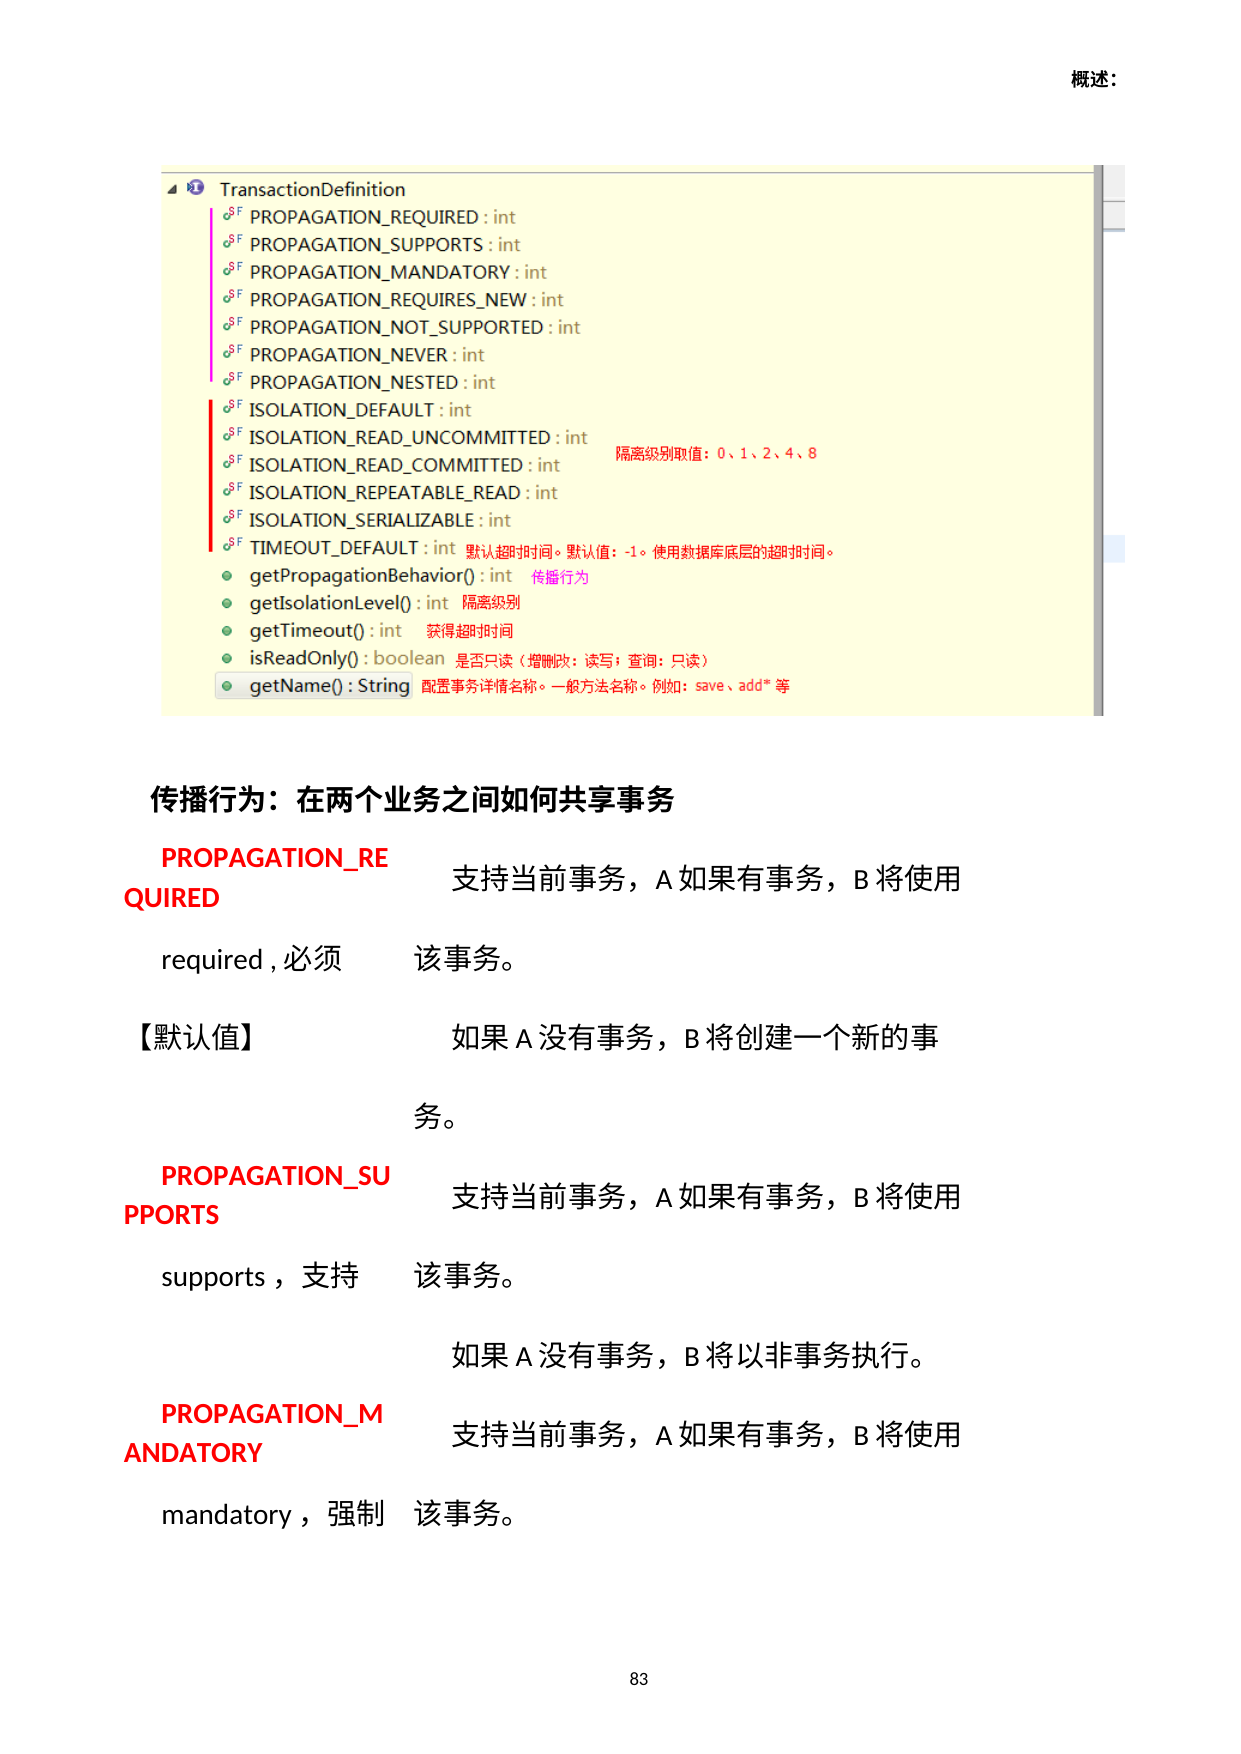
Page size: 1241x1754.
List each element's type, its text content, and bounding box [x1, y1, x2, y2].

table_cell PROPAGATION_SUPPORTS supports ，支持 [113, 1155, 402, 1393]
table_cell 支持当前事务，A如果有事务，B将使用该事务。 如果A没有事务，B将以非事务执行。 [403, 1155, 1000, 1393]
picture [161, 165, 1125, 716]
table_header [113, 163, 1000, 718]
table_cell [113, 1393, 402, 1552]
table_header 支持当前事务，A如果有事务，B将使用该事务。 如果A没有事务，B将创建一个新的事务。 [403, 837, 1000, 1155]
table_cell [403, 1393, 1000, 1552]
text 传播行为：在两个业务之间如何共享事务 [112, 758, 1128, 837]
table_header PROPAGATION_REQUIRED required , 必须 【默认值】 [113, 837, 402, 1155]
